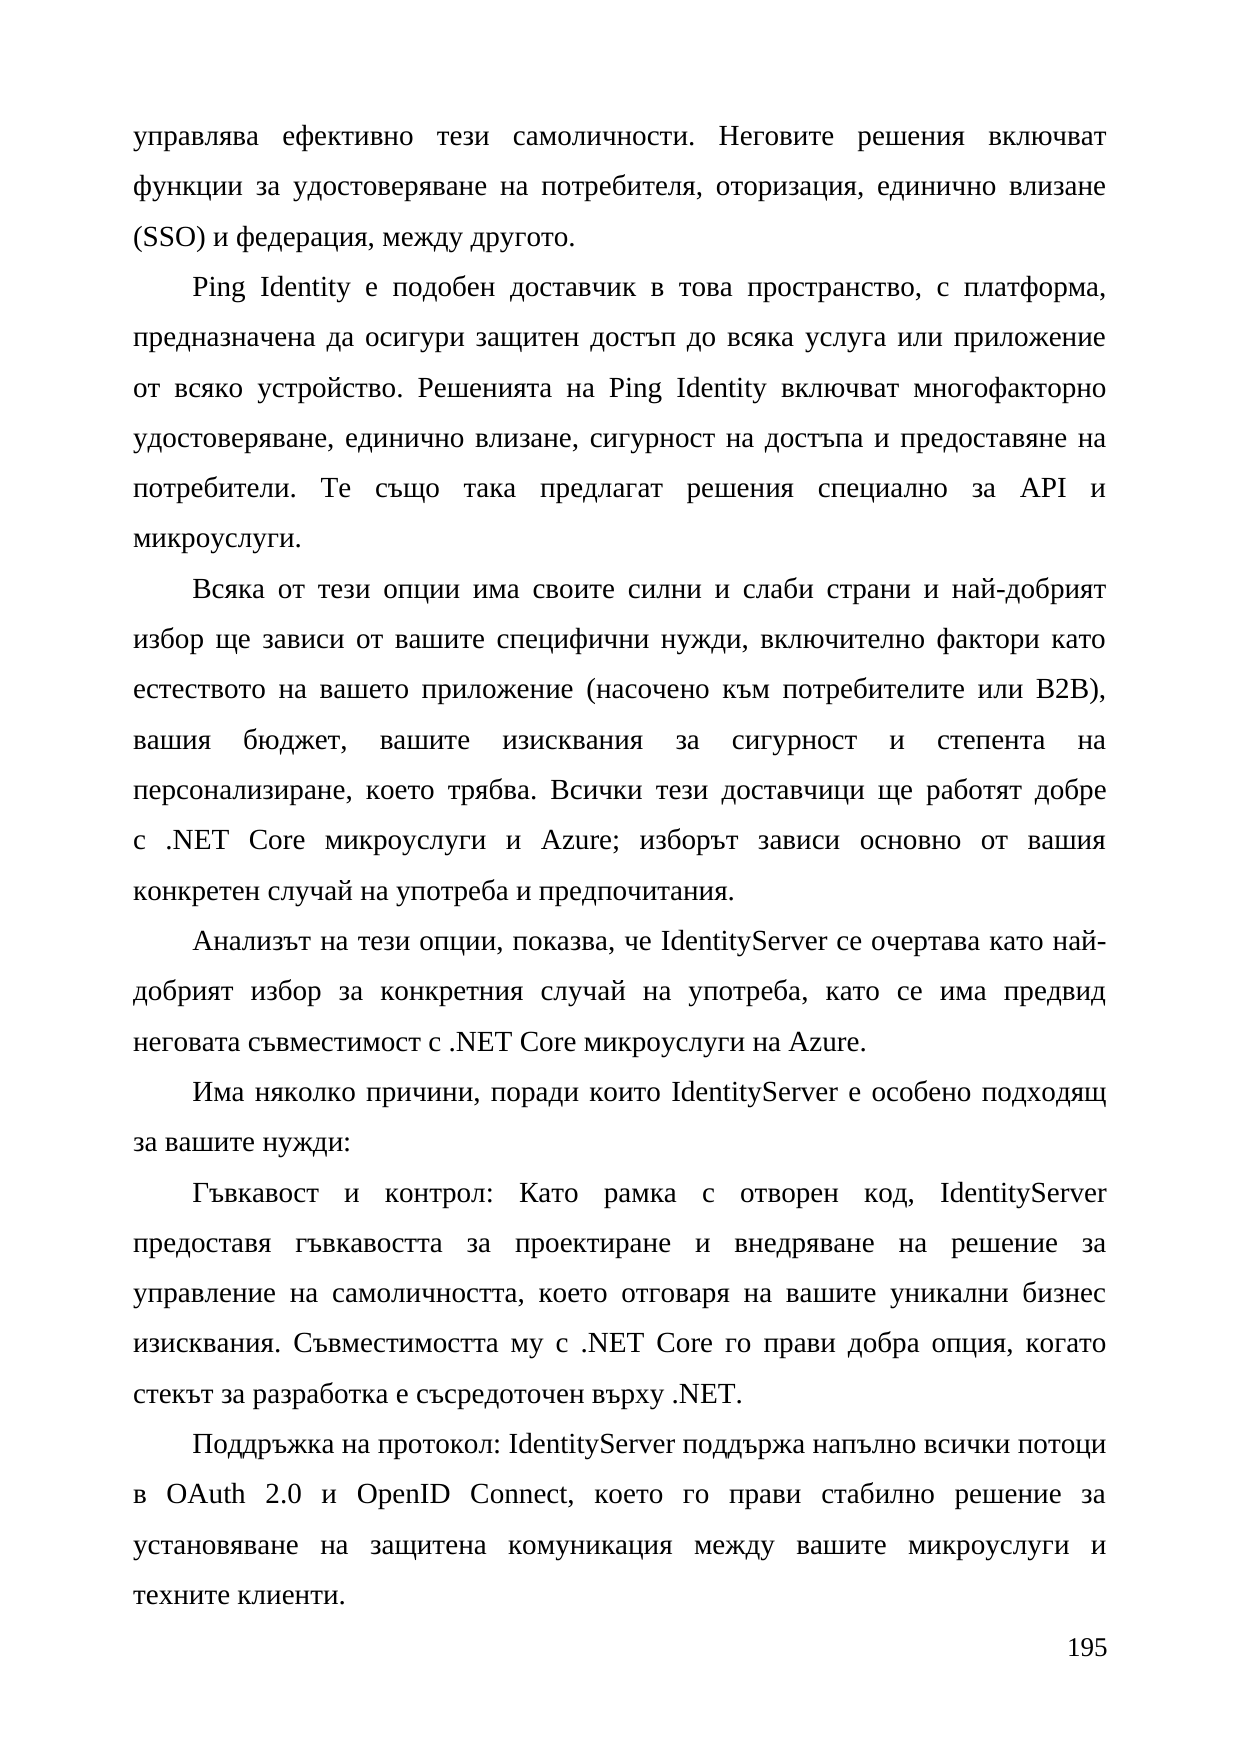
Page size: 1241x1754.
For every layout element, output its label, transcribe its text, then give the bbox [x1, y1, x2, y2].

text Ping Identity е подобен доставчик в това пространство, с платформа, предназначена да осигури защитен достъп до всяка услуга или приложение от всяко устройство. Решенията на Ping Identity включват многофакторно удостоверяване, единично влизане, сигурност на достъпа и предоставяне на потребители. Те също така предлагат решения специално за API и микроуслуги. [133, 269, 1107, 554]
text Поддръжка на протокол: IdentityServer поддържа напълно всички потоци в OAuth 2.0 и OpenID Connect, което го прави стабилно решение за установяване на защитена комуникация между вашите микроуслуги и техните клиенти. [133, 1426, 1107, 1611]
text Всяка от тези опции има своите силни и слаби страни и най-добрият избор ще зависи от вашите специфични нужди, включително фактори като естеството на вашето приложение (насочено към потребителите или B2B), вашия бюджет, вашите изисквания за сигурност и степента на персонализиране, което трябва. Всички тези доставчици ще работят добре с .NET Core микроуслуги и Azure; изборът зависи основно от вашия конкретен случай на употреба и предпочитания. [133, 571, 1107, 906]
text Aнализът на тези опции, показва, че IdentityServer се очертава като най-добрият избор за конкретния случай на употреба, като се има предвид неговата съвместимост с .NET Core микроуслуги на Azure. [133, 923, 1107, 1057]
text Гъвкавост и контрол: Като рамка с отворен код, IdentityServer предоставя гъвкавостта за проектиране и внедряване на решение за управление на самоличността, което отговаря на вашите уникални бизнес изисквания. Съвместимостта му с .NET Core го прави добра опция, когато стекът за разработка е съсредоточен върху .NET. [133, 1175, 1107, 1409]
text Има няколко причини, поради които IdentityServer е особено подходящ за вашите нужди: [133, 1074, 1107, 1158]
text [133, 118, 1107, 252]
